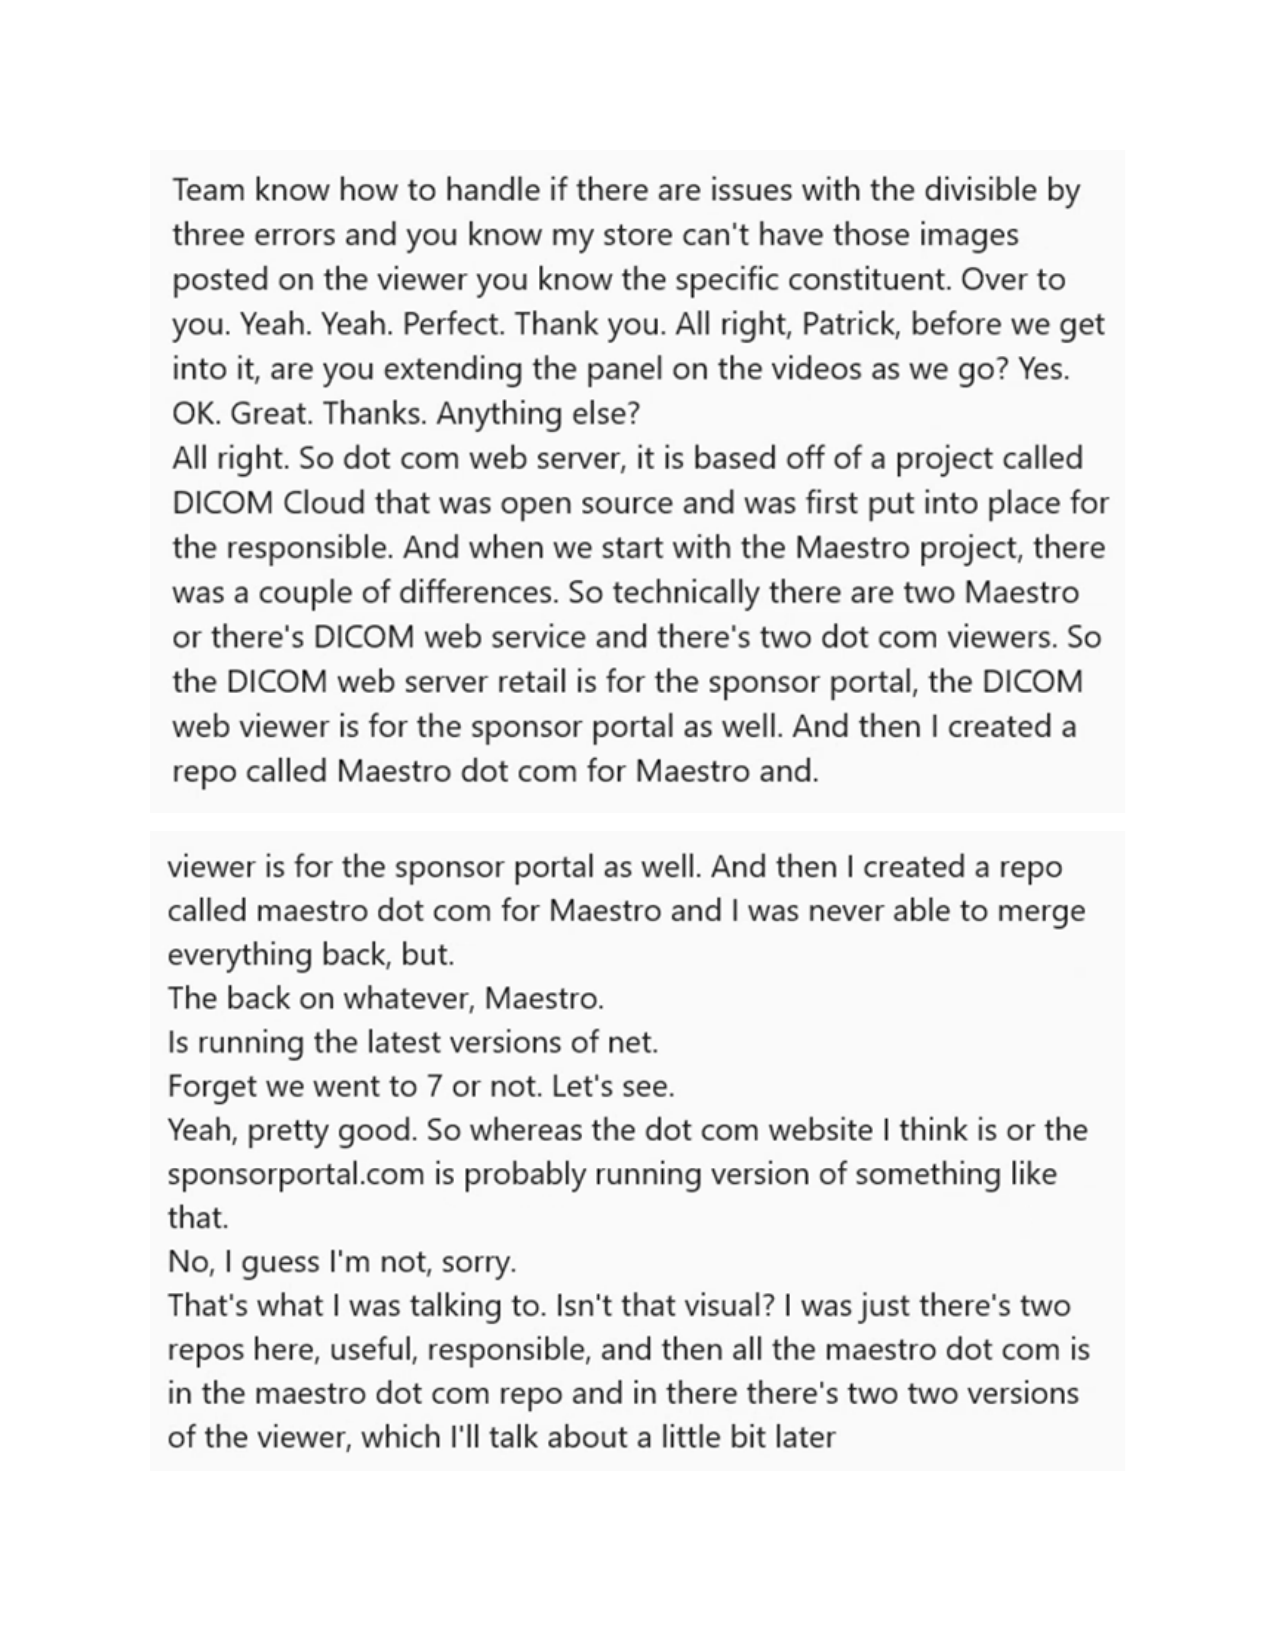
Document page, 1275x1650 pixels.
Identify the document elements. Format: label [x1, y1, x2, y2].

picture [150, 150, 1125, 813]
picture [150, 831, 1125, 1471]
